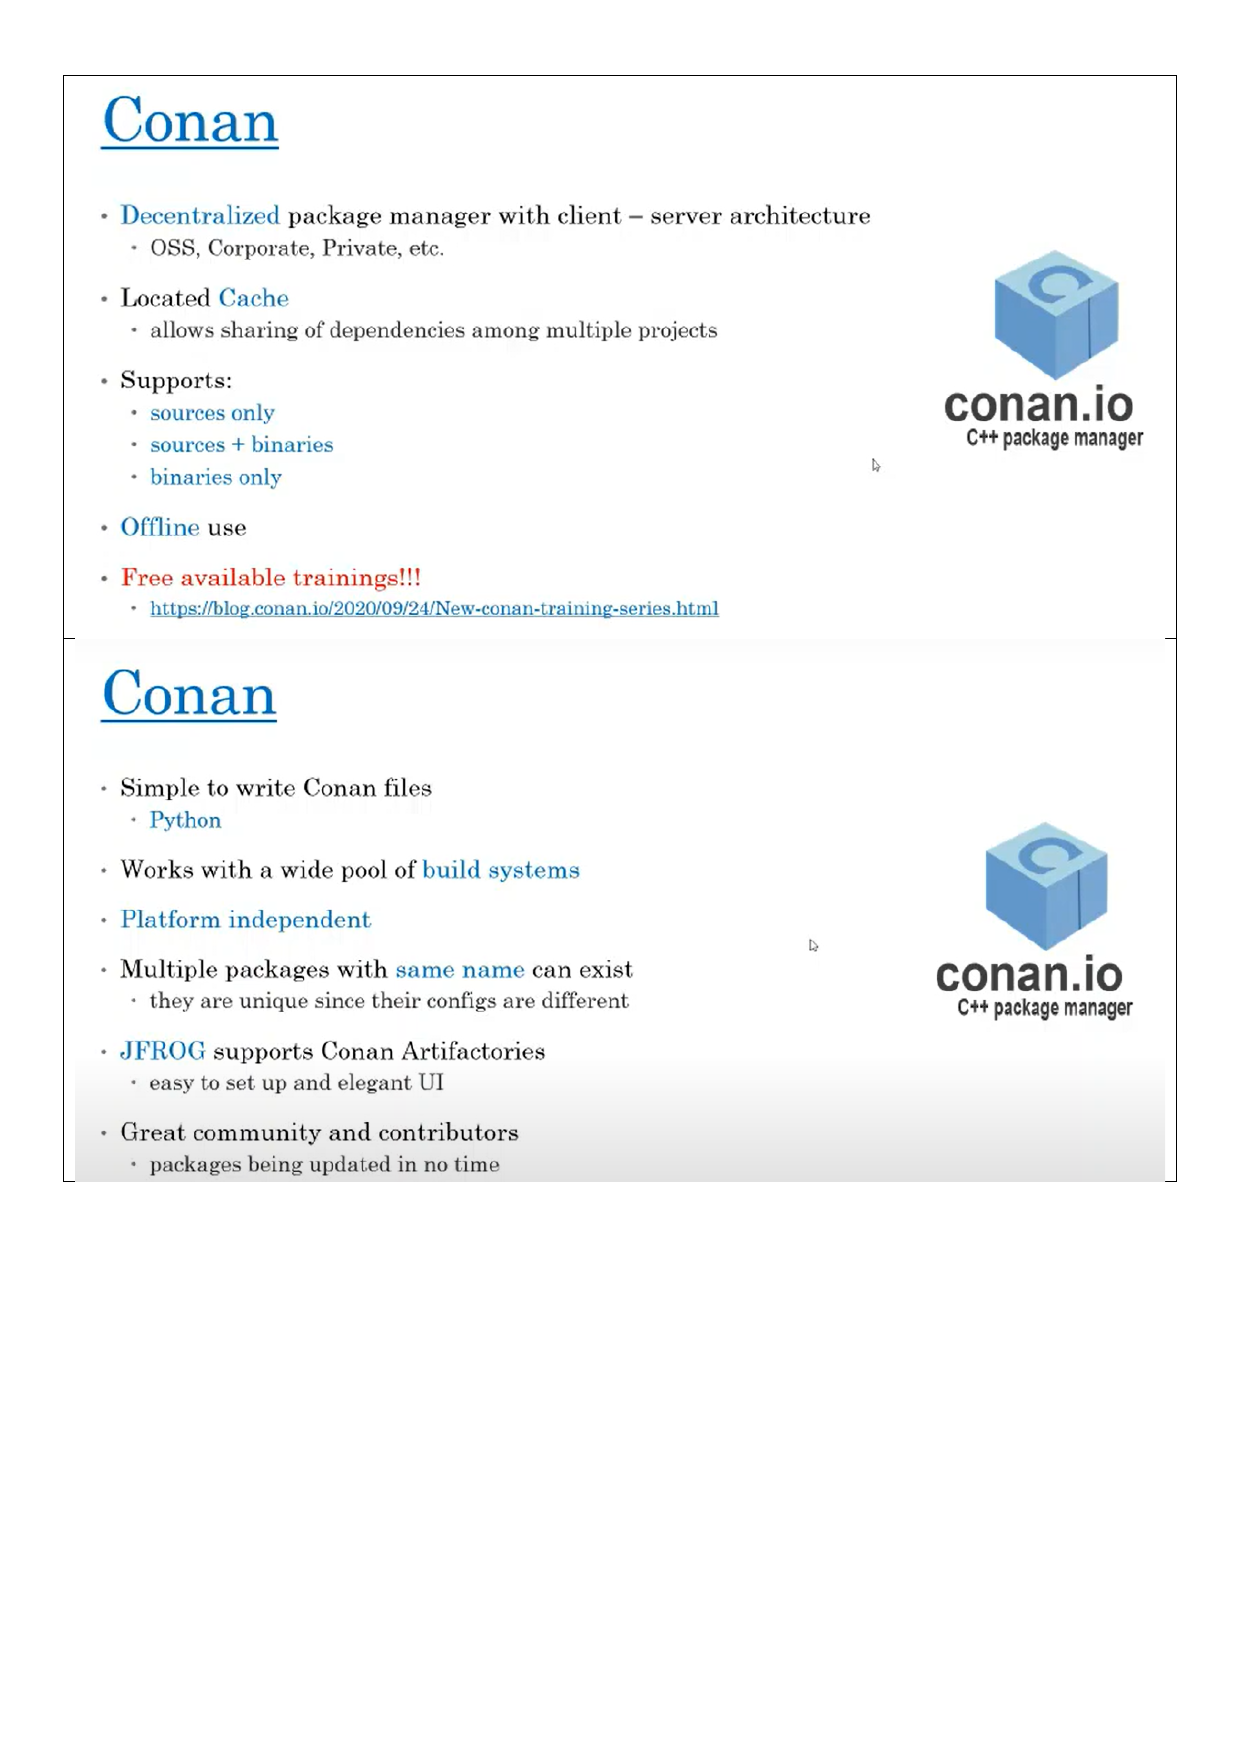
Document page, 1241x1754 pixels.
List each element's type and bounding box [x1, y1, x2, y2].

table_cell [1166, 639, 1176, 1181]
table_cell [64, 639, 75, 1181]
picture [75, 76, 1166, 1182]
table_cell [1166, 76, 1176, 638]
table_cell [64, 76, 75, 638]
